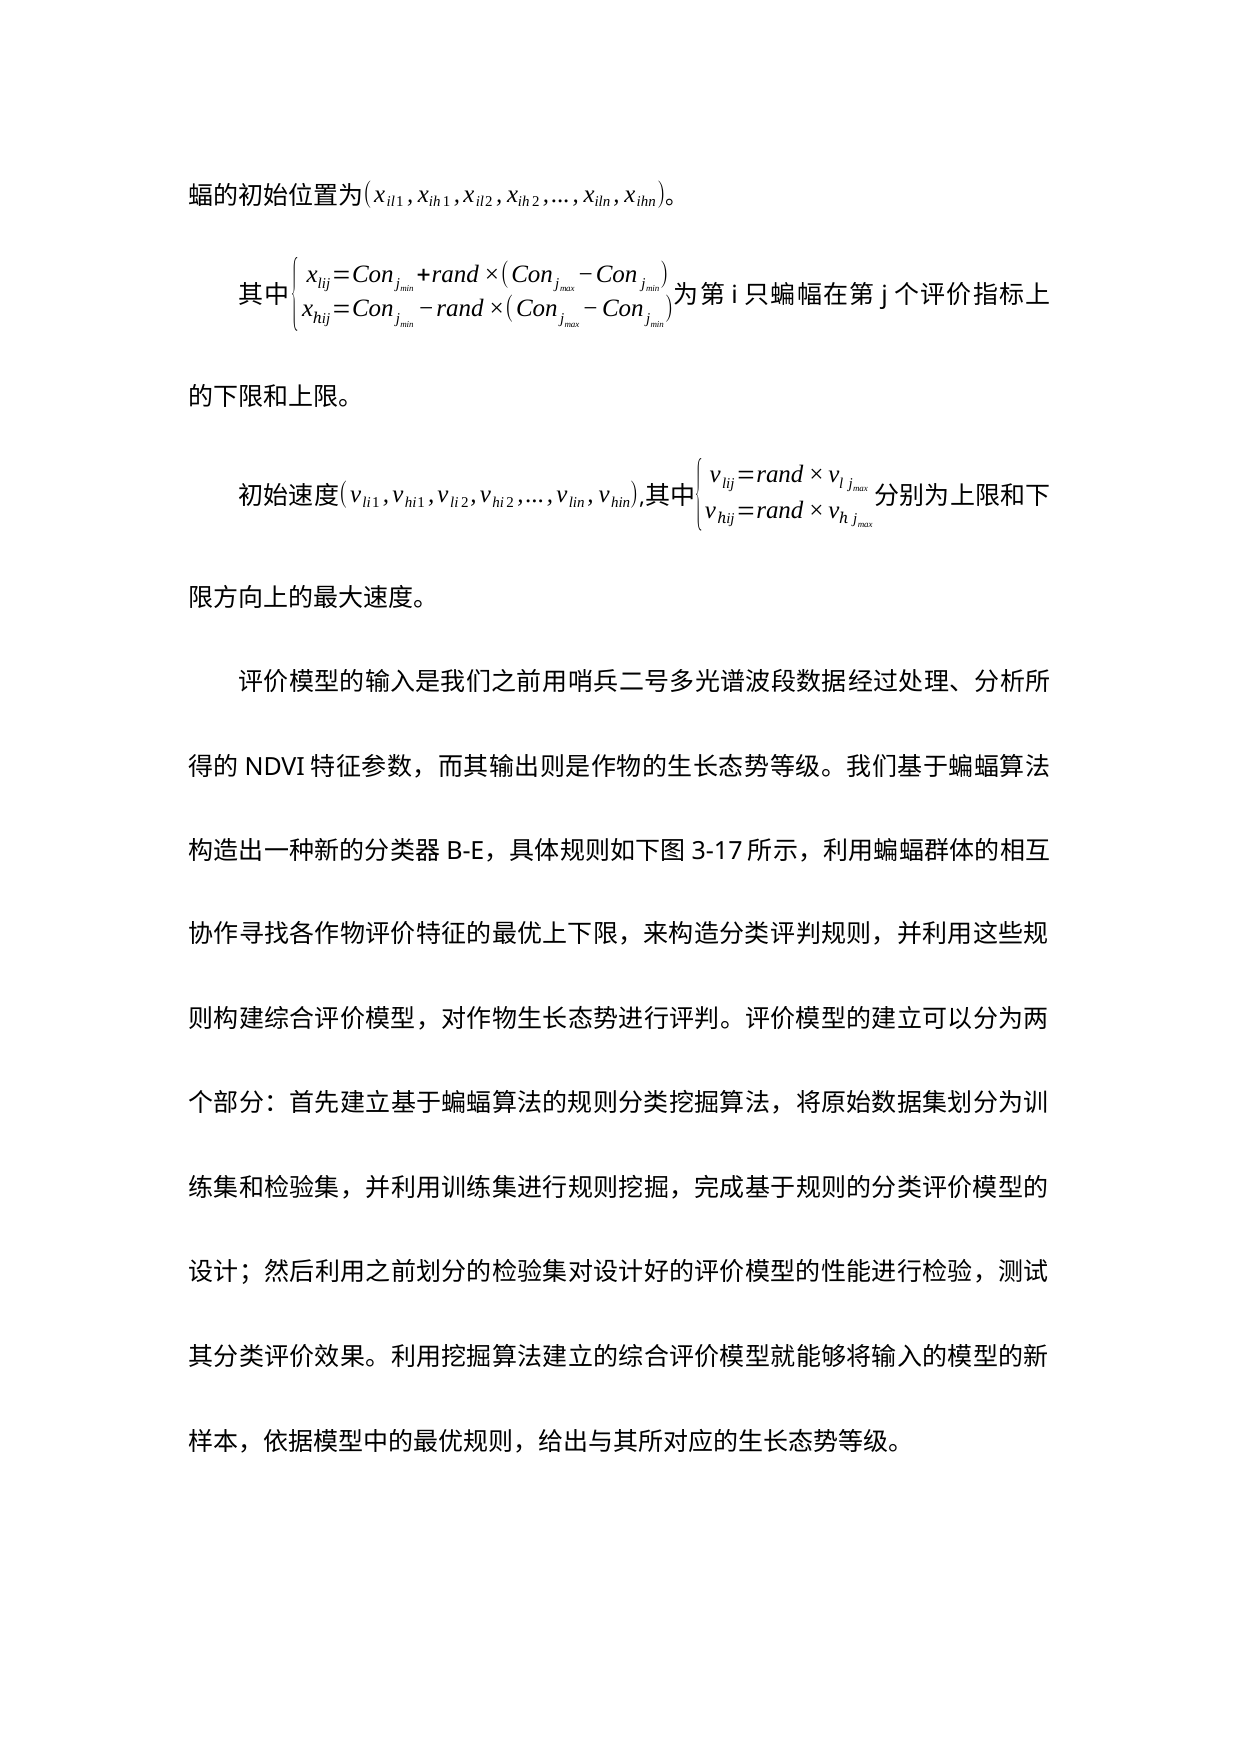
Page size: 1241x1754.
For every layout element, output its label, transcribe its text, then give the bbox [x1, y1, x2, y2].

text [188, 162, 1051, 227]
text 其中为第i只蝙幅在第j个评价指标上的下限和上限。 [188, 245, 1051, 427]
text 评价模型的输入是我们之前用哨兵二号多光谱波段数据经过处理、分析所得的NDVI特征参数，而其输出则是作物的生长态势等级。我们基于蝙蝠算法构造出一种新的分类器B-E，具体规则如下图3-17所示，利用蝙蝠群体的相互协作寻找各作物评价特征的最优上下限，来构造分类评判规则，并利用这些规则构建综合评价模型，对作物生长态势进行评判。评价模型的建立可以分为两个部分：首先建立基于蝙蝠算法的规则分类挖掘算法，将原始数据集划分为训练集和检验集，并利用训练集进行规则挖掘，完成基于规则的分类评价模型的设计；然后利用之前划分的检验集对设计好的评价模型的性能进行检验，测试其分类评价效果。利用挖掘算法建立的综合评价模型就能够将输入的模型的新样本，依据模型中的最优规则，给出与其所对应的生长态势等级。 [188, 647, 1051, 1472]
text 初始速度,其中分别为上限和下限方向上的最大速度。 [188, 446, 1051, 628]
